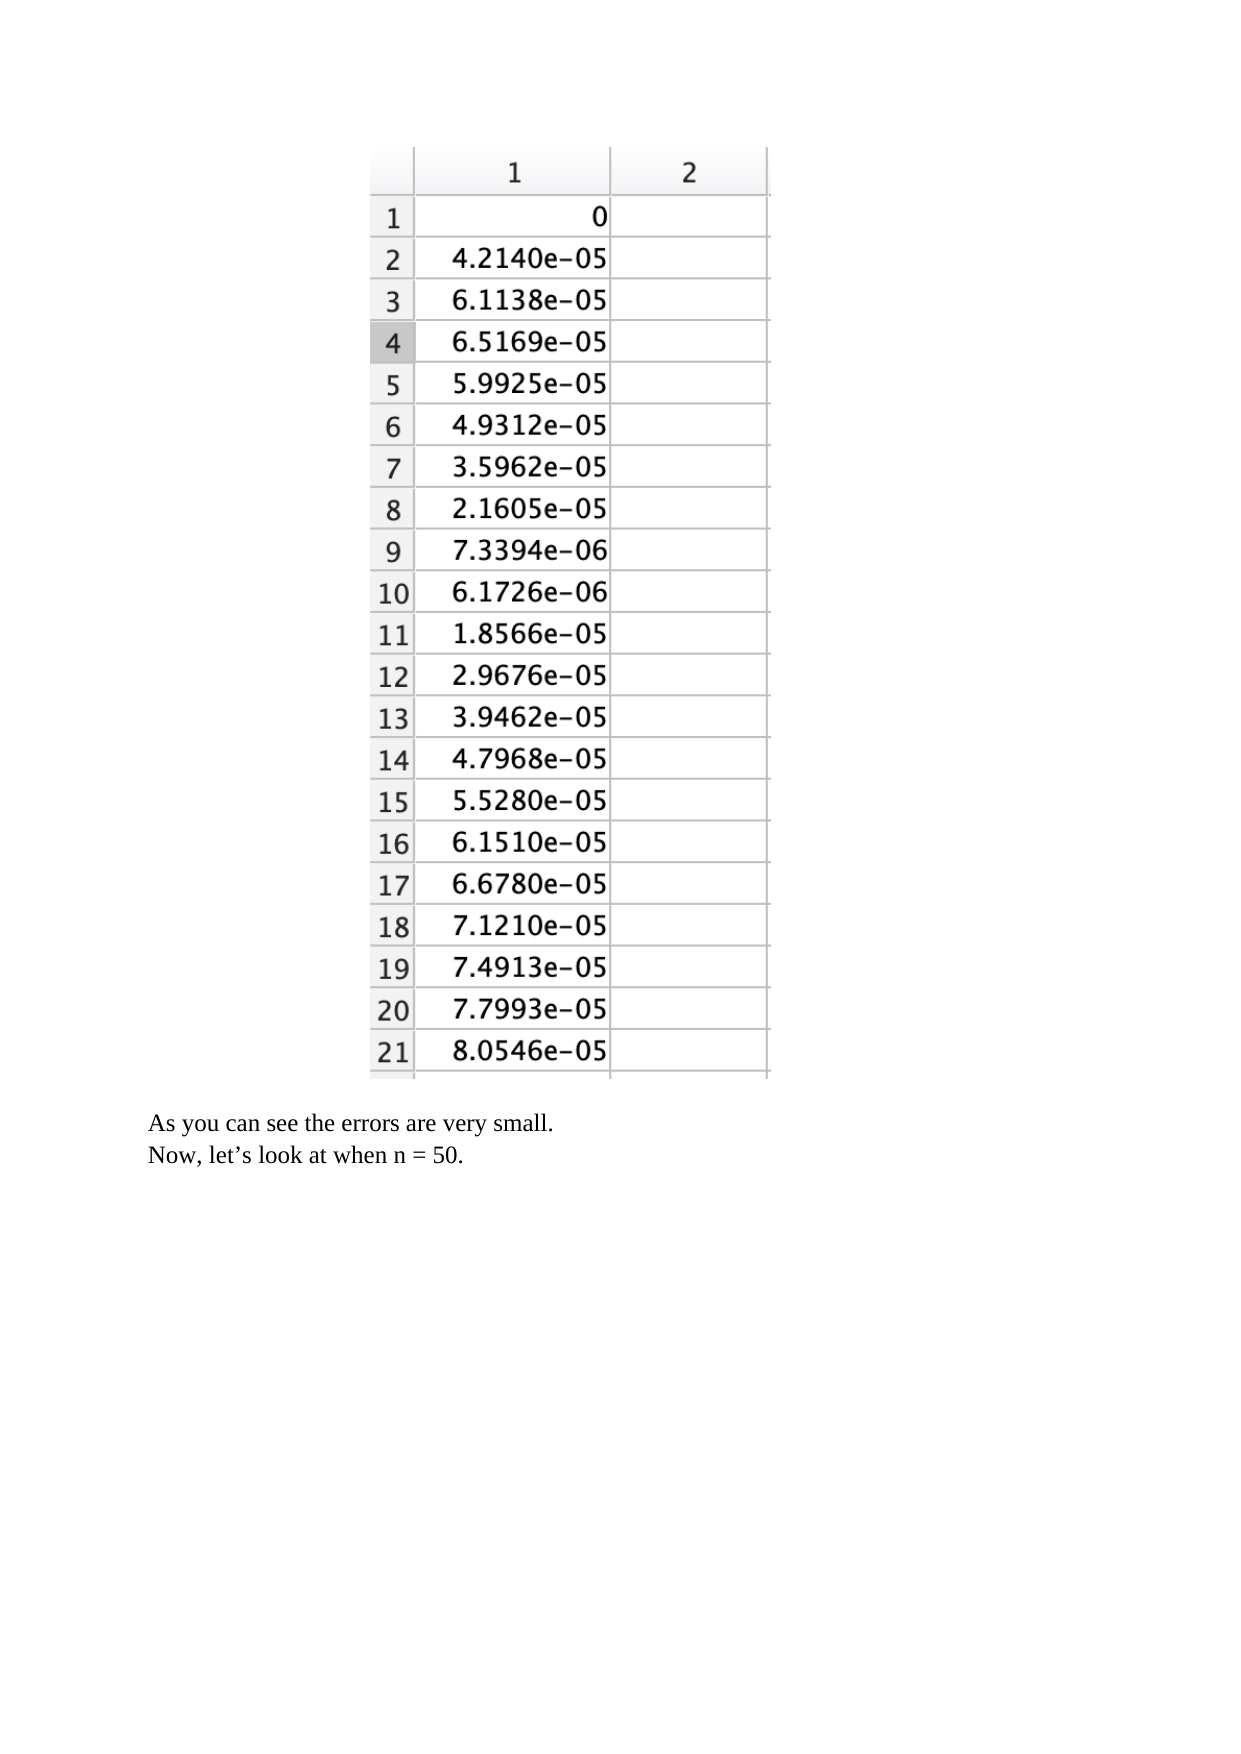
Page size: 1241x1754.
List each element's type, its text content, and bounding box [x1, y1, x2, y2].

picture [368, 147, 771, 1079]
text Now, let’s look at when n = 50. [148, 1141, 1093, 1169]
text As you can see the errors are very small. [148, 1108, 1093, 1136]
